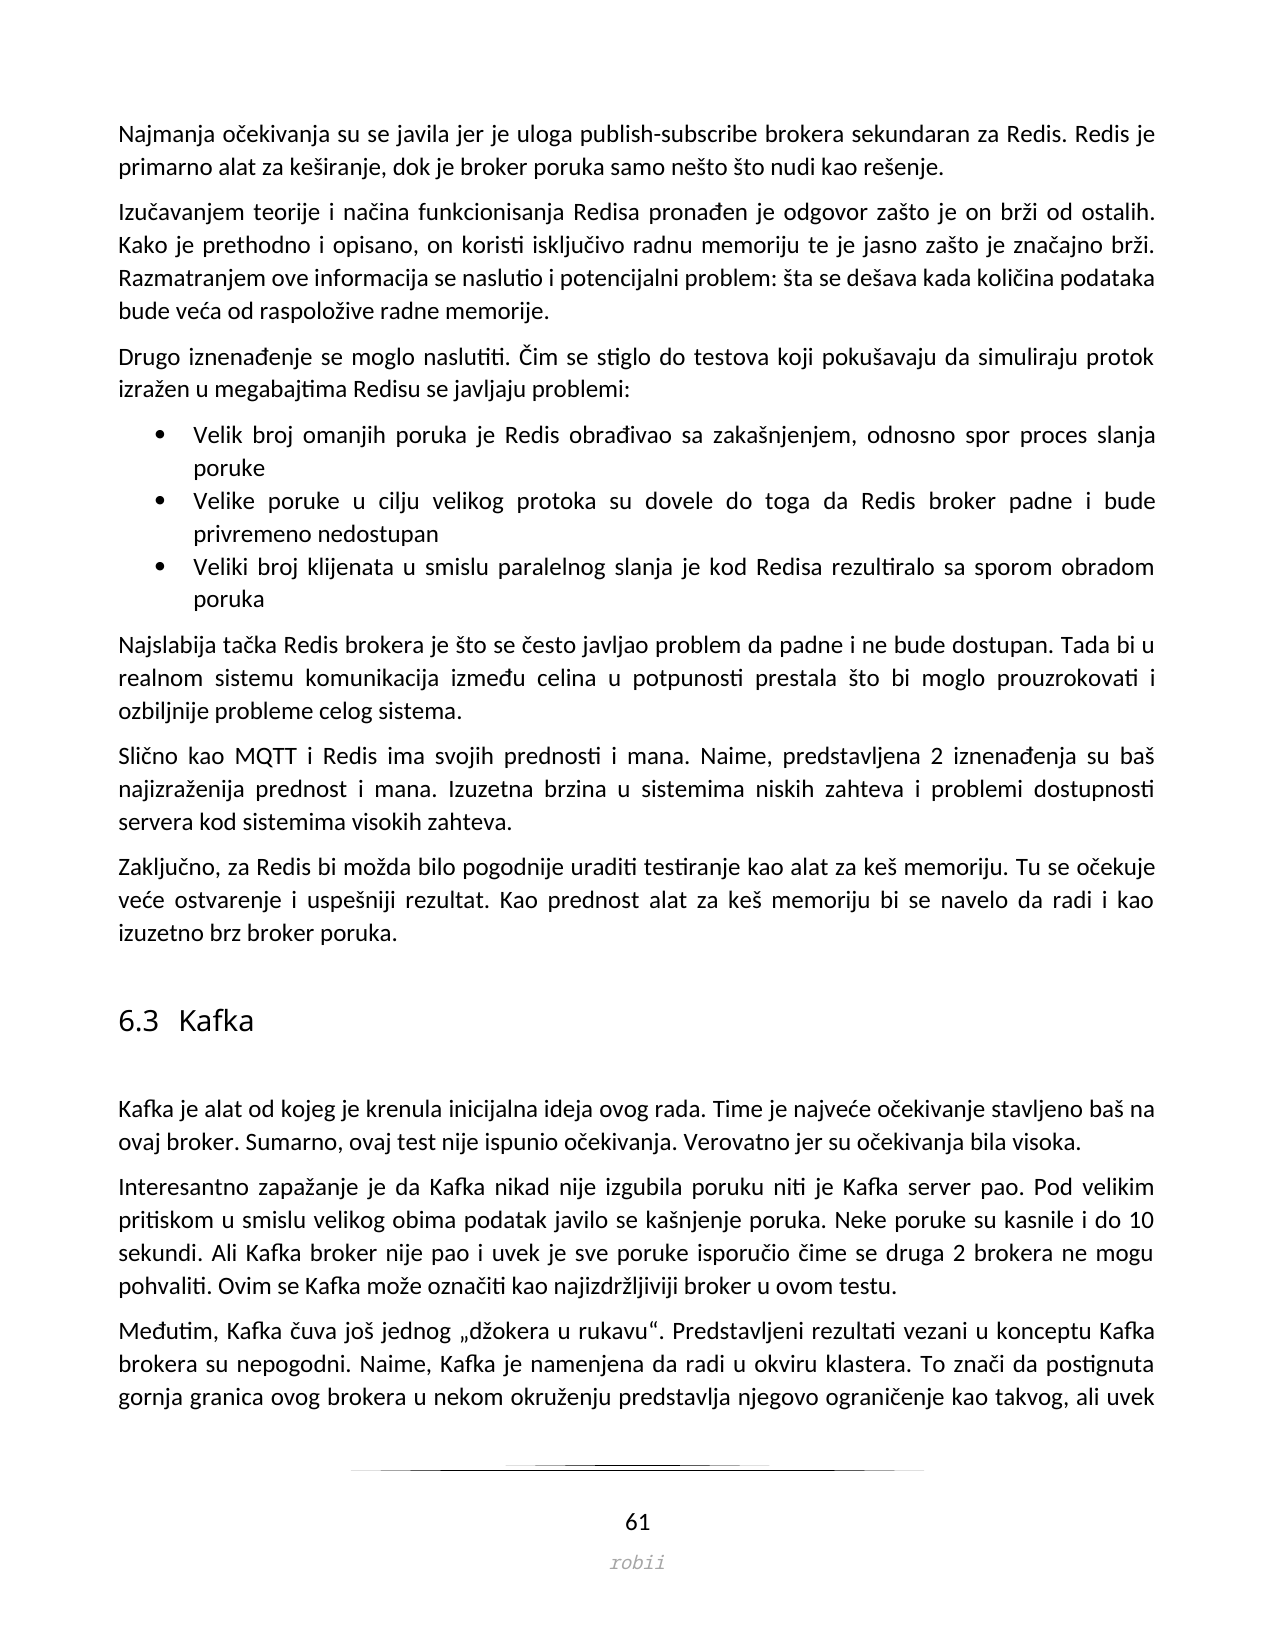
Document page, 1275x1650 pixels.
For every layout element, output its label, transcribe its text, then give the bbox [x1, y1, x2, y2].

list Veliki broj klijenata u smislu paralelnog slanja je kod Redisa rezultiralo sa sporom obradom poruka [156, 551, 1157, 614]
text Najslabija tačka Redis brokera je što se često javljao problem da padne i ne bude dostupan. Tada bi u realnom sistemu komunikacija između celina u potpunosti prestala što bi moglo prouzrokovati i ozbiljnije probleme celog sistema. [118, 629, 1157, 725]
text Najmanja očekivanja su se javila jer je uloga publish-subscribe brokera sekundaran za Redis. Redis je primarno alat za keširanje, dok je broker poruka samo nešto što nudi kao rešenje. [118, 118, 1157, 182]
list Velik broj omanjih poruka je Redis obrađivao sa zakašnjenjem, odnosno spor proces slanja poruke [156, 419, 1157, 482]
text Slično kao MQTT i Redis ima svojih prednosti i mana. Naime, predstavljena 2 iznenađenja su baš najizraženija prednost i mana. Izuzetna brzina u sistemima niskih zahteva i problemi dostupnosti servera kod sistemima visokih zahteva. [118, 740, 1157, 837]
subtitle Kafka [118, 1000, 1157, 1040]
text Zaključno, za Redis bi možda bilo pogodnije uraditi testiranje kao alat za keš memoriju. Tu se očekuje veće ostvarenje i uspešniji rezultat. Kao prednost alat za keš memoriju bi se navelo da radi i kao izuzetno brz broker poruka. [118, 851, 1157, 948]
list Velike poruke u cilju velikog protoka su dovele do toga da Redis broker padne i bude privremeno nedostupan [156, 485, 1157, 548]
text Izučavanjem teorije i načina funkcionisanja Redisa pronađen je odgovor zašto je on brži od ostalih. Kako je prethodno i opisano, on koristi isključivo radnu memoriju te je jasno zašto je značajno brži. Razmatranjem ove informacija se naslutio i potencijalni problem: šta se dešava kada količina podataka bude veća od raspoložive radne memorije. [118, 196, 1157, 326]
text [118, 1316, 1157, 1412]
text Drugo iznenađenje se moglo naslutiti. Čim se stiglo do testova koji pokušavaju da simuliraju protok izražen u megabajtima Redisu se javljaju problemi: [118, 341, 1157, 404]
text Kafka je alat od kojeg je krenula inicijalna ideja ovog rada. Time je najveće očekivanje stavljeno baš na ovaj broker. Sumarno, ovaj test nije ispunio očekivanja. Verovatno jer su očekivanja bila visoka. [118, 1093, 1157, 1156]
text Interesantno zapažanje je da Kafka nikad nije izgubila poruku niti je Kafka server pao. Pod velikim pritiskom u smislu velikog obima podatak javilo se kašnjenje poruka. Neke poruke su kasnile i do 10 sekundi. Ali Kafka broker nije pao i uvek je sve poruke isporučio čime se druga 2 brokera ne mogu pohvaliti. Ovim se Kafka može označiti kao najizdržljiviji broker u ovom testu. [118, 1171, 1157, 1301]
